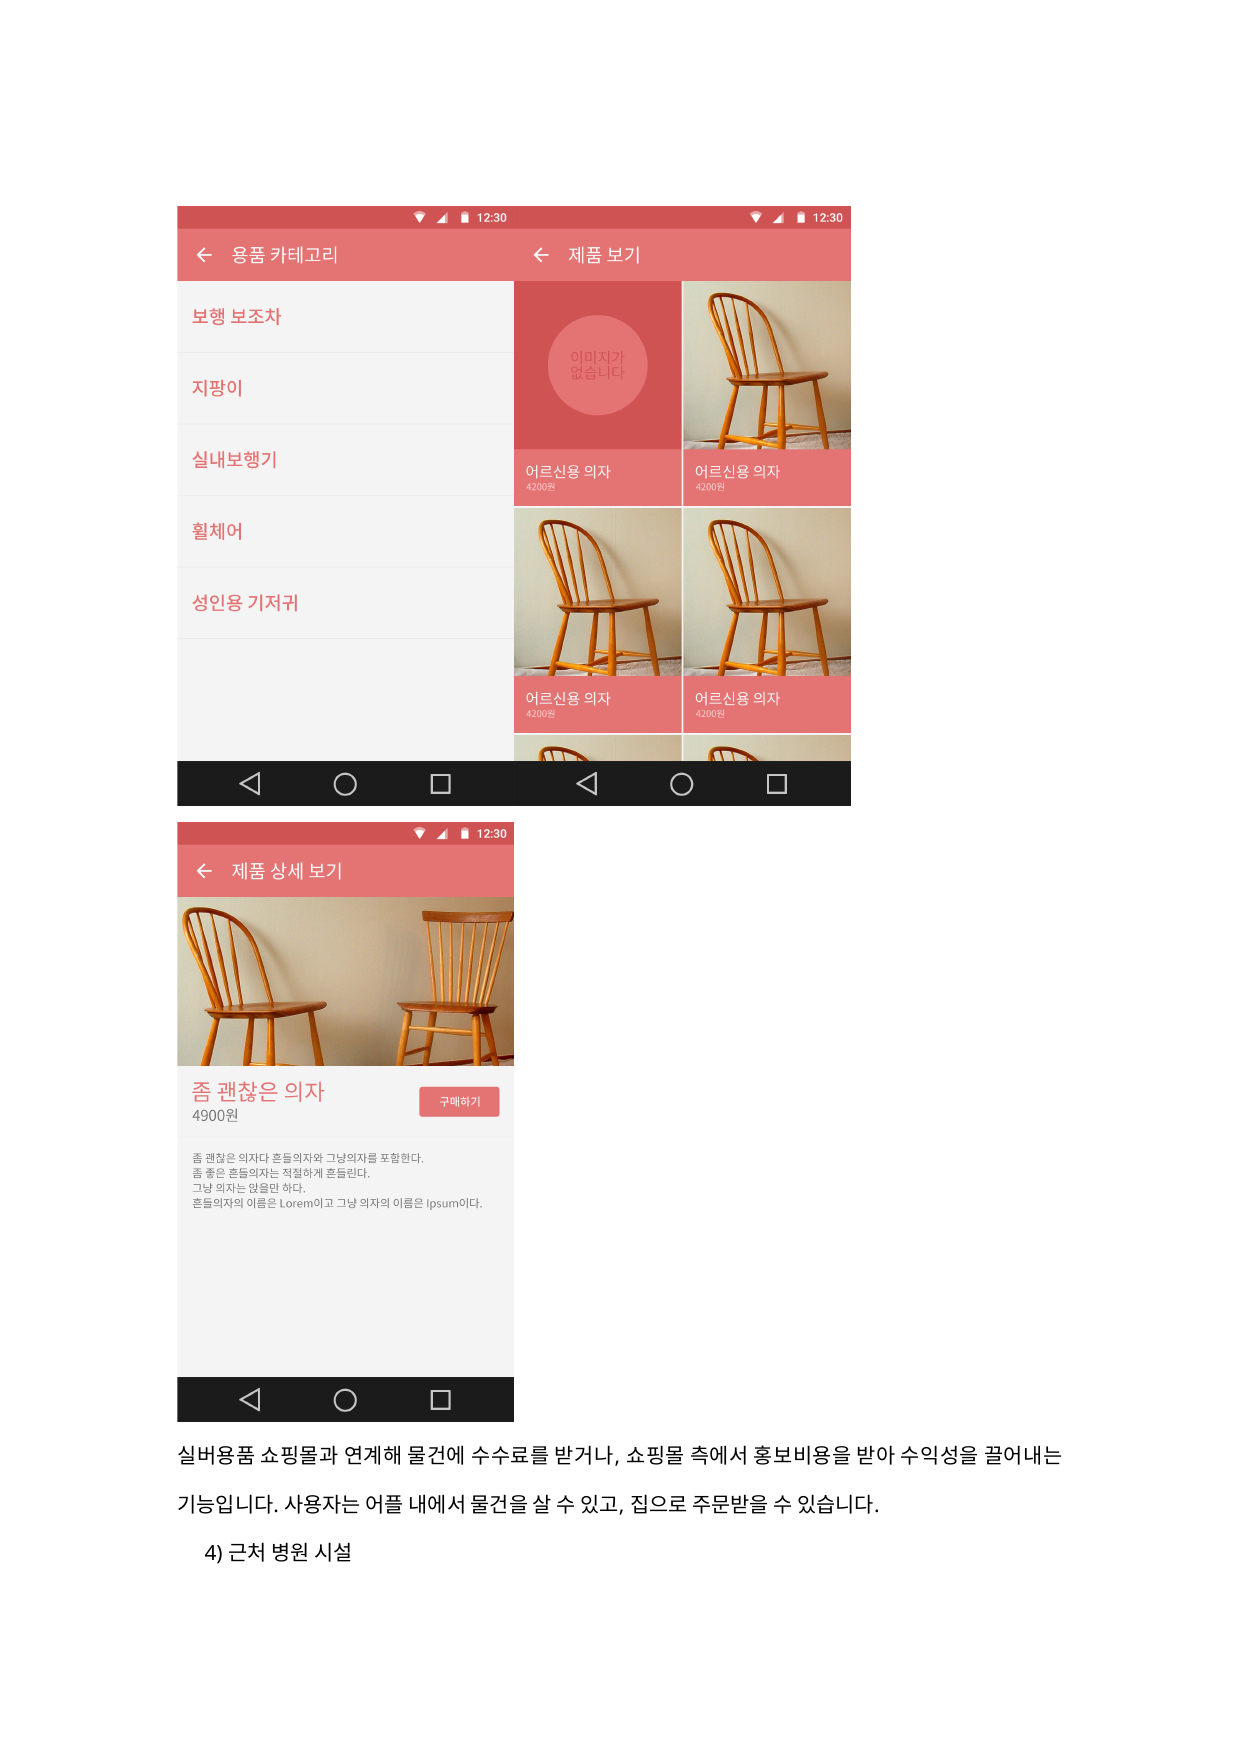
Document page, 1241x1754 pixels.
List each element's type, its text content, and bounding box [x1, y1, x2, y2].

picture [177, 206, 851, 806]
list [177, 1536, 1063, 1567]
picture [177, 822, 514, 1422]
